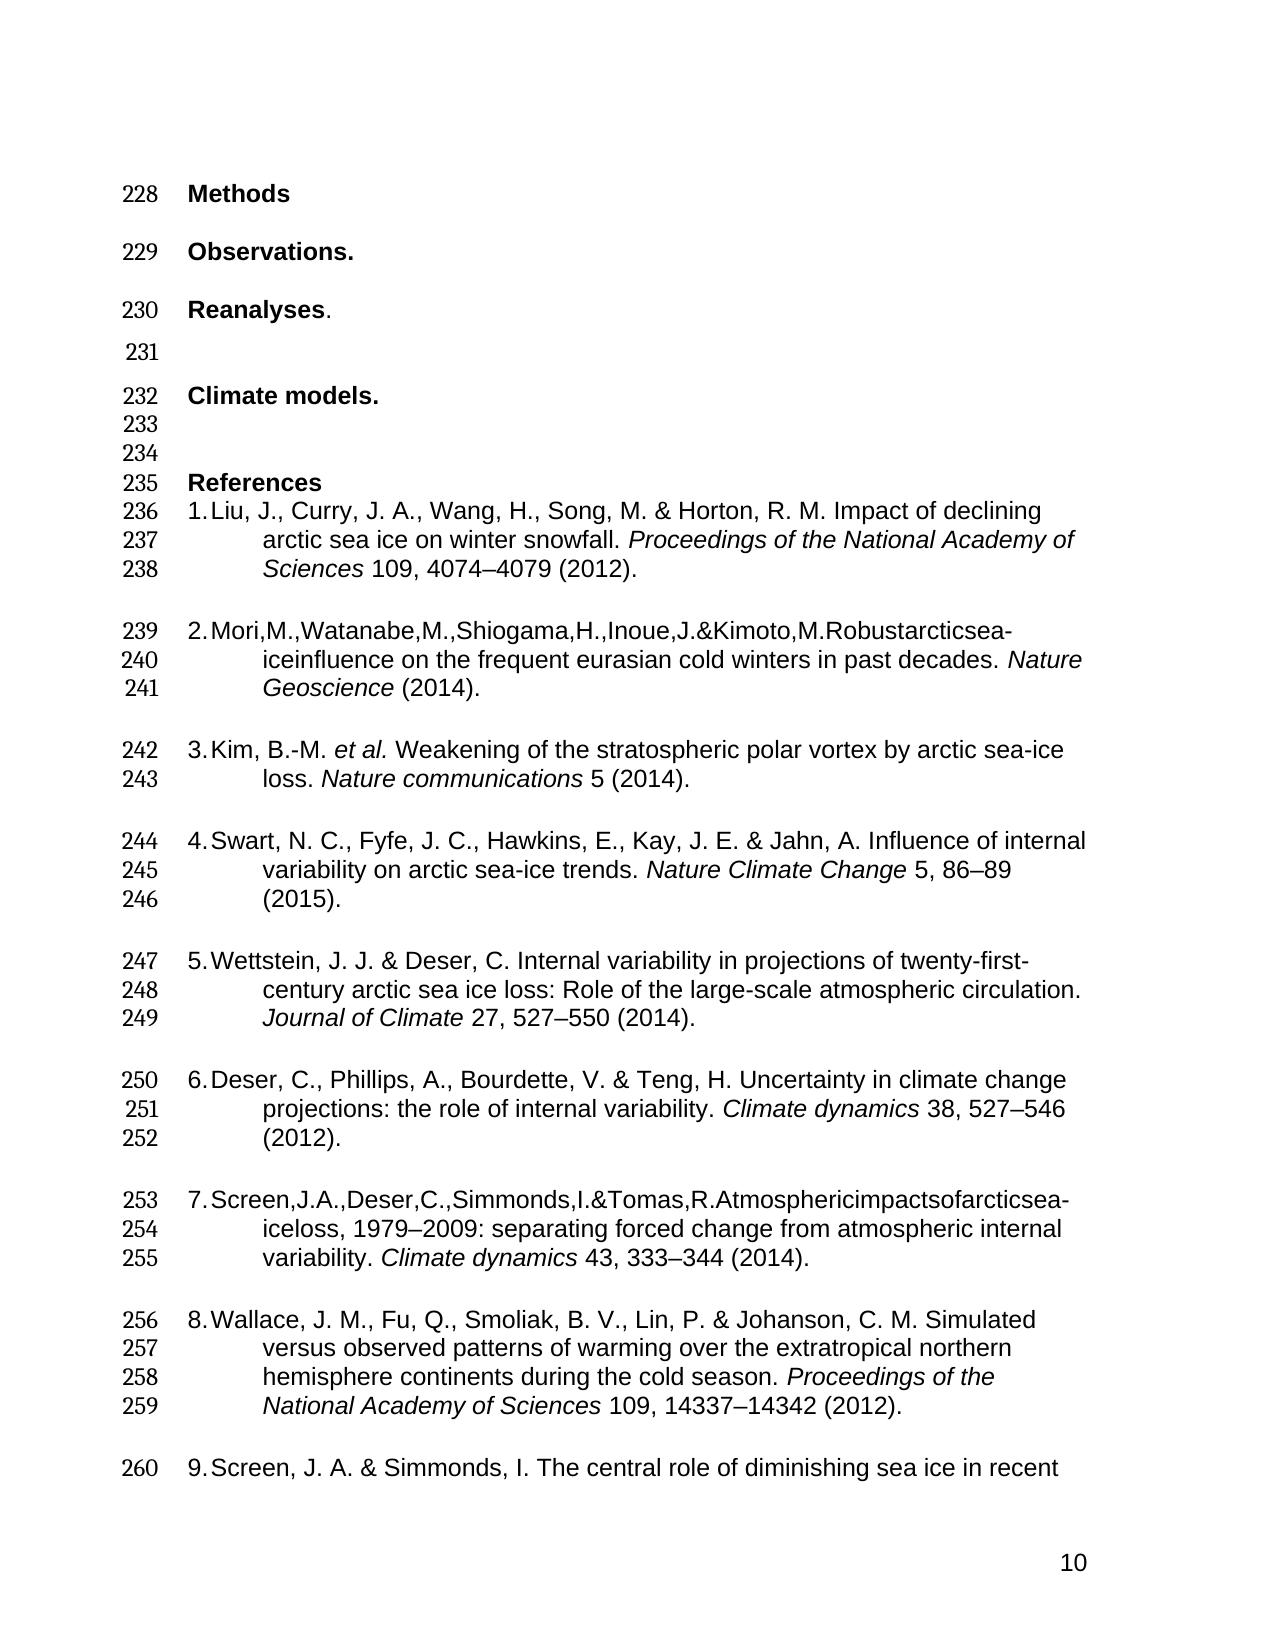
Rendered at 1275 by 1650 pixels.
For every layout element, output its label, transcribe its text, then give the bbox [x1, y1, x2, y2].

text References [187, 467, 1087, 496]
list Wettstein, J. J. & Deser, C. Internal variability in projections of twenty-first-century arctic sea ice loss: Role of the large-scale atmospheric circulation. Journal of Climate 27, 527–550 (2014). [187, 946, 1087, 1032]
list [187, 1453, 1087, 1482]
list Liu, J., Curry, J. A., Wang, H., Song, M. & Horton, R. M. Impact of declining arctic sea ice on winter snowfall. Proceedings of the National Academy of Sciences 109, 4074–4079 (2012). [187, 496, 1087, 582]
text Observations. [187, 237, 1087, 266]
list Deser, C., Phillips, A., Bourdette, V. & Teng, H. Uncertainty in climate change projections: the role of internal variability. Climate dynamics 38, 527–546 (2012). [187, 1065, 1087, 1152]
list Kim, B.-M. et al. Weakening of the stratospheric polar vortex by arctic sea-ice loss. Nature communications 5 (2014). [187, 735, 1087, 793]
text Reanalyses. [187, 295, 1087, 324]
text Methods [187, 179, 1087, 208]
list Wallace, J. M., Fu, Q., Smoliak, B. V., Lin, P. & Johanson, C. M. Simulated versus observed patterns of warming over the extratropical northern hemisphere continents during the cold season. Proceedings of the National Academy of Sciences 109, 14337–14342 (2012). [187, 1304, 1087, 1419]
list Screen,J.A.,Deser,C.,Simmonds,I.&Tomas,R.Atmosphericimpactsofarcticsea-iceloss, 1979–2009: separating forced change from atmospheric internal variability. Climate dynamics 43, 333–344 (2014). [187, 1185, 1087, 1271]
text Climate models. [187, 381, 1087, 410]
list Mori,M.,Watanabe,M.,Shiogama,H.,Inoue,J.&Kimoto,M.Robustarcticsea-iceinfluence on the frequent eurasian cold winters in past decades. Nature Geoscience (2014). [187, 616, 1087, 702]
list Swart, N. C., Fyfe, J. C., Hawkins, E., Kay, J. E. & Jahn, A. Influence of internal variability on arctic sea-ice trends. Nature Climate Change 5, 86–89 (2015). [187, 826, 1087, 912]
